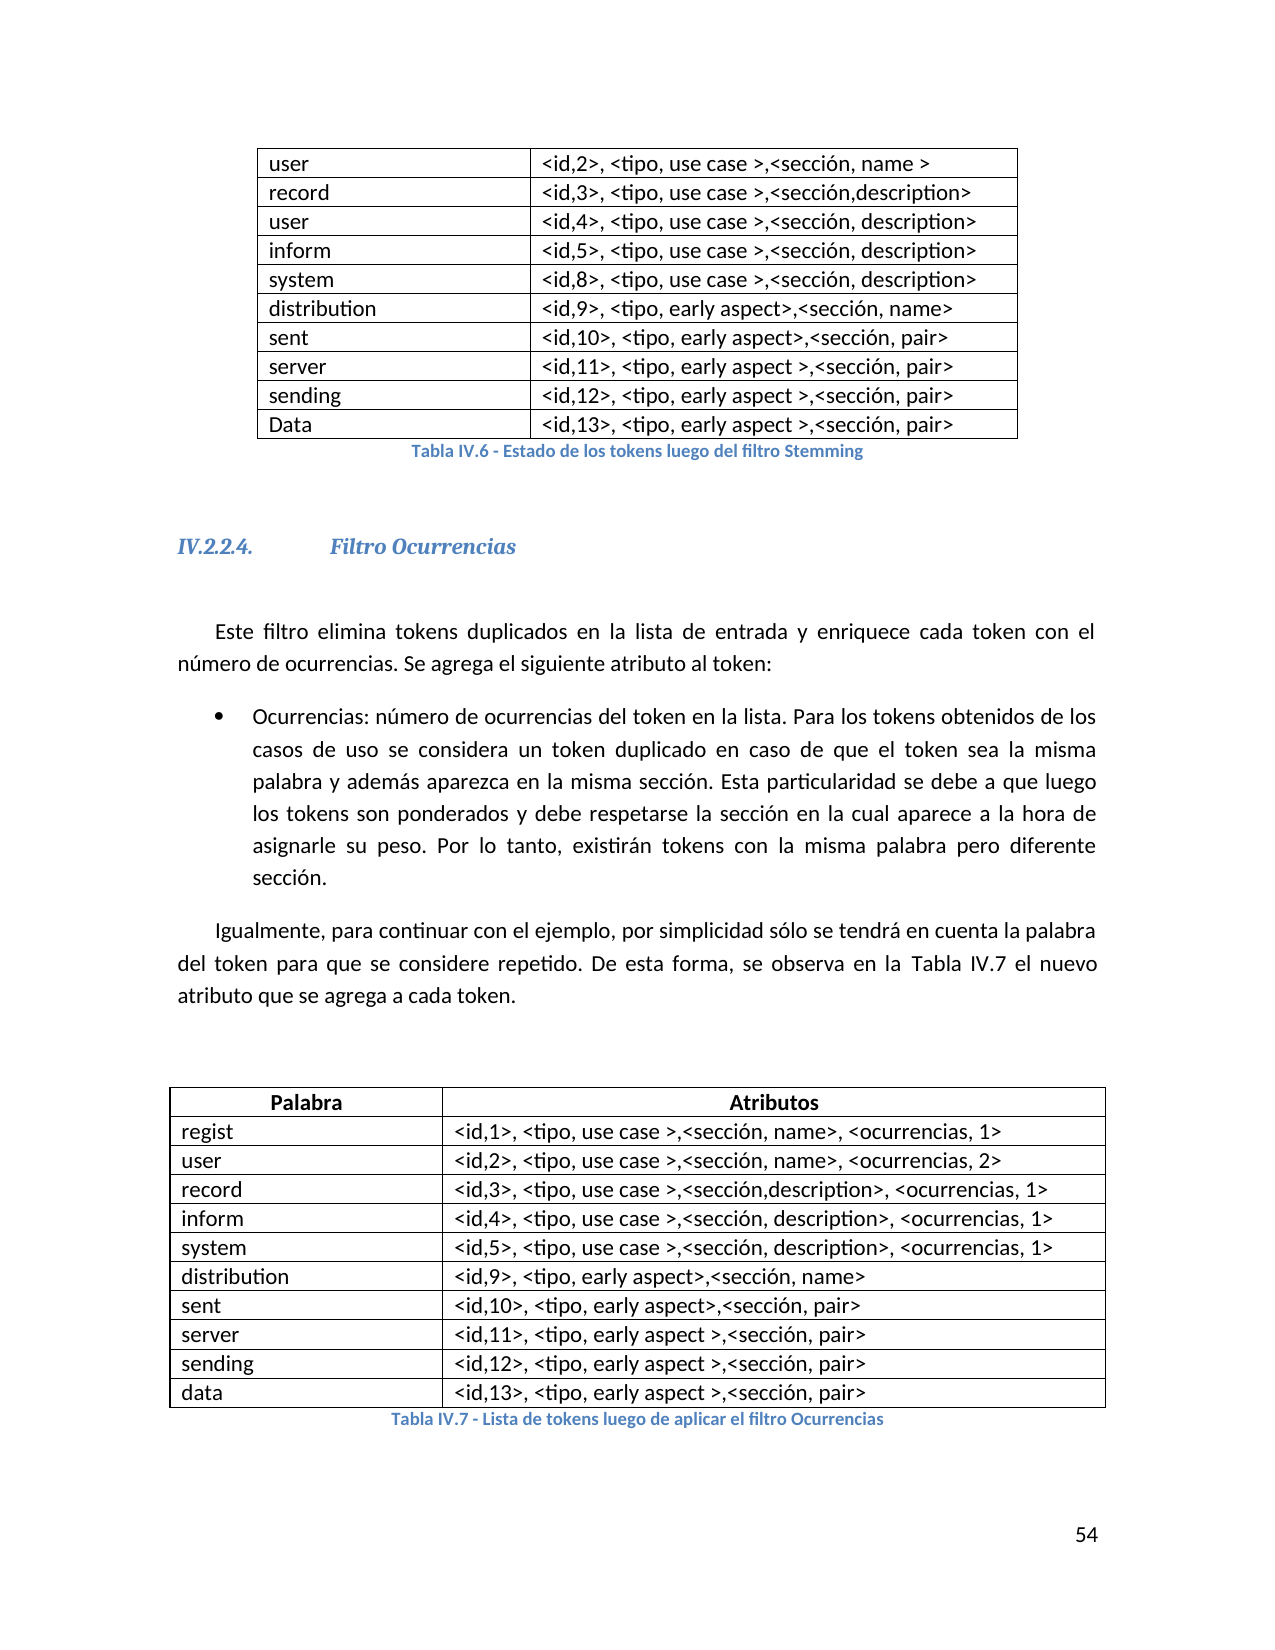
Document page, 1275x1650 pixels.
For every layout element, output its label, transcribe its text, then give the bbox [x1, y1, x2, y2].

table_cell <id,9>, <tipo, early aspect>,<sección, name> [531, 294, 1017, 322]
table_cell <id,13>, <tipo, early aspect >,<sección, pair> [531, 410, 1017, 438]
table_cell sent [258, 323, 530, 351]
table_cell <id,5>, <tipo, use case >,<sección, description> [531, 236, 1017, 264]
table_header Atributos [443, 1088, 1105, 1116]
table_cell <id,4>, <tipo, use case >,<sección, description>, <ocurrencias, 1> [443, 1204, 1105, 1232]
table_cell sending [258, 381, 530, 409]
table_cell distribution [171, 1262, 442, 1290]
table_cell <id,12>, <tipo, early aspect >,<sección, pair> [443, 1350, 1105, 1377]
table_cell <id,12>, <tipo, early aspect >,<sección, pair> [531, 381, 1017, 409]
list Ocurrencias: número de ocurrencias del token en la lista. Para los tokens obtenidos de los casos de uso se considera un token duplicado en caso de que el token sea la misma palabra y además aparezca en la misma sección. Esta particularidad se debe a que luego los tokens son ponderados y debe respetarse la sección en la cual aparece a la hora de asignarle su peso. Por lo tanto, existirán tokens con la misma palabra pero diferente sección. [215, 702, 1098, 891]
table_cell record [171, 1175, 442, 1203]
table_cell inform [258, 236, 530, 264]
table_cell <id,3>, <tipo, use case >,<sección,description> [531, 178, 1017, 206]
table_cell <id,2>, <tipo, use case >,<sección, name>, <ocurrencias, 2> [443, 1146, 1105, 1174]
table_cell <id,3>, <tipo, use case >,<sección,description>, <ocurrencias, 1> [443, 1175, 1105, 1203]
table_cell <id,9>, <tipo, early aspect>,<sección, name> [443, 1262, 1105, 1290]
table_cell user [258, 207, 530, 235]
table_header Palabra [171, 1088, 442, 1116]
table_cell user [258, 149, 530, 177]
table_cell sent [171, 1291, 442, 1319]
table_cell <id,10>, <tipo, early aspect>,<sección, pair> [443, 1291, 1105, 1319]
text Igualmente, para continuar con el ejemplo, por simplicidad sólo se tendrá en cuenta la palabra del token para que se considere repetido. De esta forma, se observa en la Tabla IV.7 el nuevo atributo que se agrega a cada token. [177, 916, 1098, 1009]
table_cell <id,1>, <tipo, use case >,<sección, name>, <ocurrencias, 1> [443, 1117, 1105, 1145]
table_cell sending [171, 1350, 442, 1377]
table_cell <id,10>, <tipo, early aspect>,<sección, pair> [531, 323, 1017, 351]
table_cell inform [171, 1204, 442, 1232]
table_cell <id,2>, <tipo, use case >,<sección, name > [531, 149, 1017, 177]
table_cell <id,13>, <tipo, early aspect >,<sección, pair> [443, 1379, 1105, 1407]
table_cell data [171, 1379, 442, 1407]
subtitle Filtro Ocurrencias [177, 534, 1098, 560]
table_cell <id,11>, <tipo, early aspect >,<sección, pair> [443, 1320, 1105, 1348]
table_cell server [171, 1320, 442, 1348]
table_cell <id,8>, <tipo, use case >,<sección, description> [531, 265, 1017, 293]
table_cell system [258, 265, 530, 293]
table_cell record [258, 178, 530, 206]
table_cell Data [258, 410, 530, 438]
table_cell <id,5>, <tipo, use case >,<sección, description>, <ocurrencias, 1> [443, 1233, 1105, 1261]
table_cell <id,4>, <tipo, use case >,<sección, description> [531, 207, 1017, 235]
table_cell user [171, 1146, 442, 1174]
text Este filtro elimina tokens duplicados en la lista de entrada y enriquece cada token con el número de ocurrencias. Se agrega el siguiente atributo al token: [177, 617, 1098, 677]
table_cell distribution [258, 294, 530, 322]
table_cell server [258, 352, 530, 380]
table_cell <id,11>, <tipo, early aspect >,<sección, pair> [531, 352, 1017, 380]
table_cell system [171, 1233, 442, 1261]
table_cell regist [171, 1117, 442, 1145]
